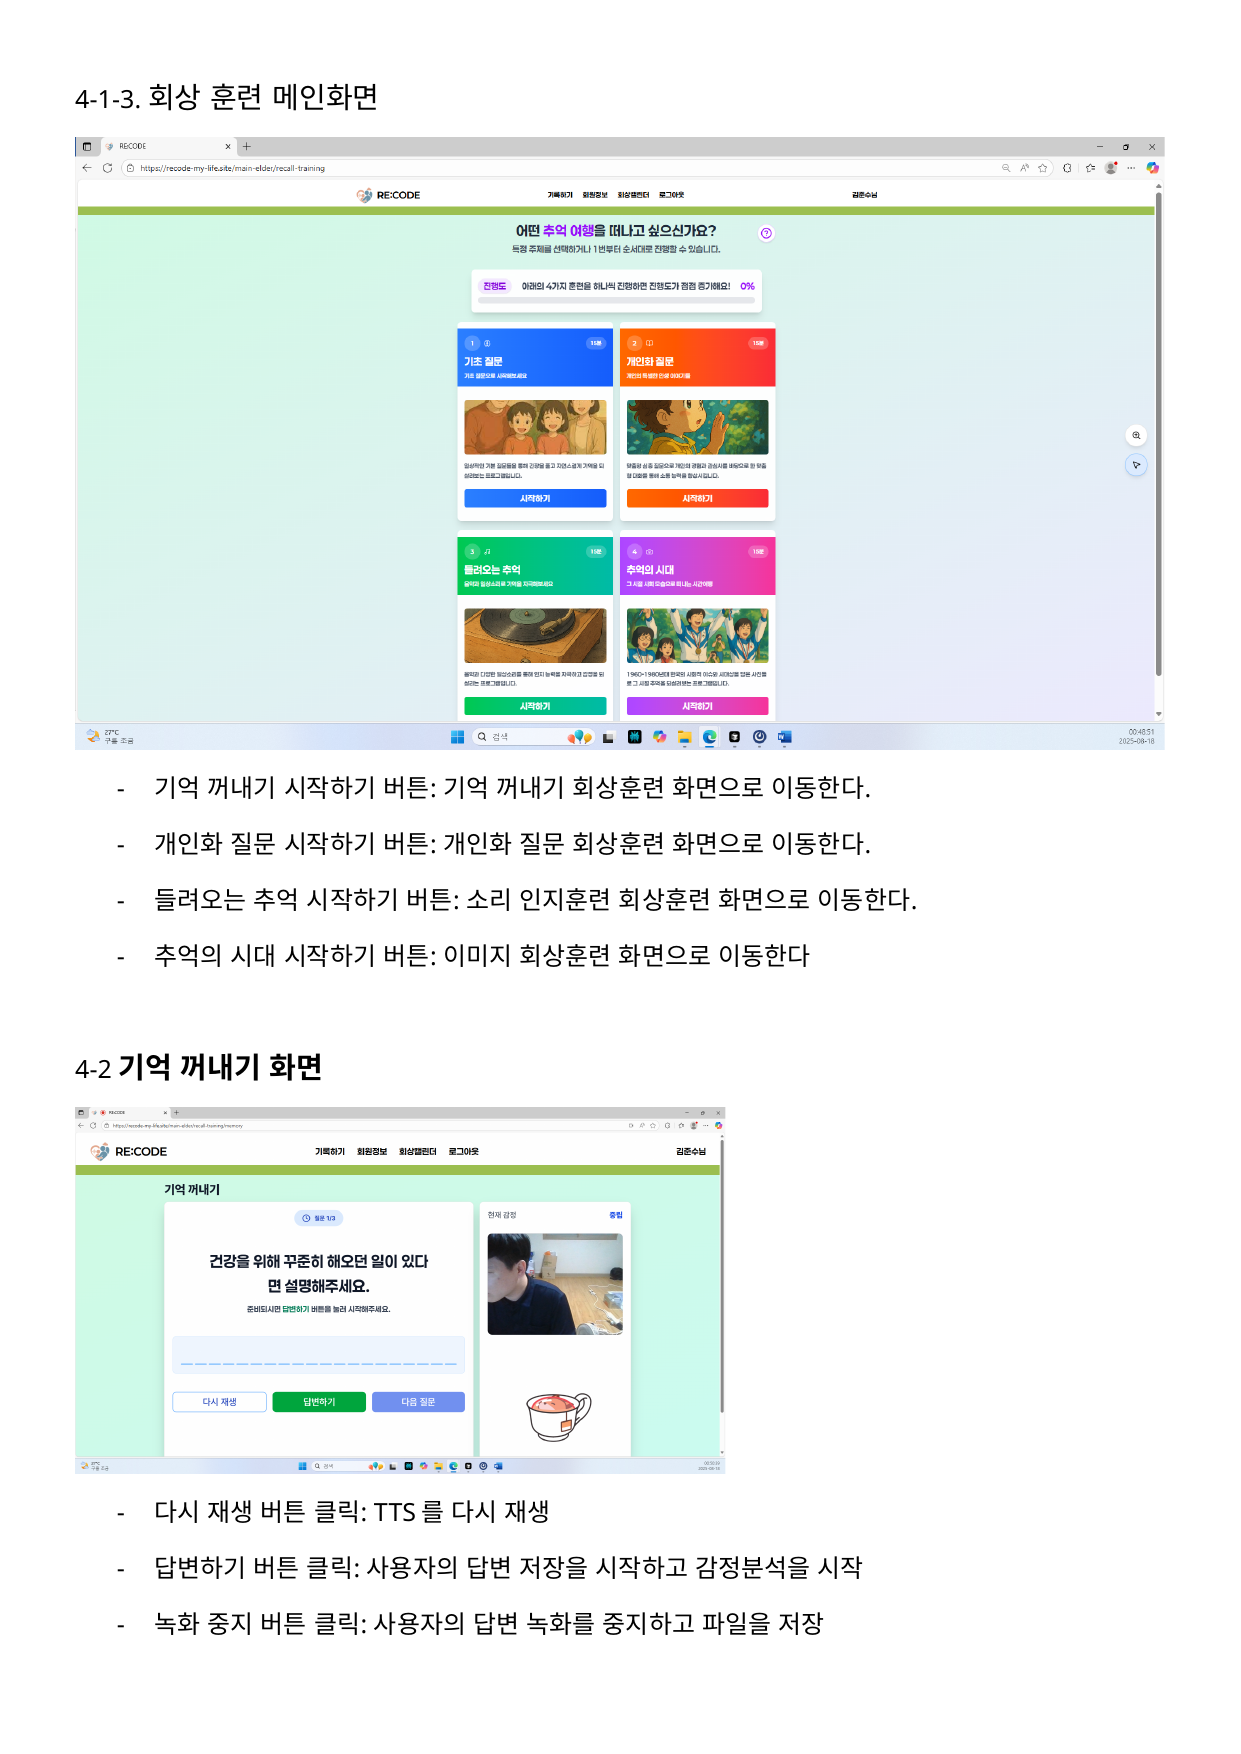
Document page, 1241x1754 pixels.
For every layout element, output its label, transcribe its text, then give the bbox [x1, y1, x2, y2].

list 추억의 시대 시작하기 버튼: 이미지 회상훈련 화면으로 이동한다 [117, 936, 1165, 972]
list 기억 꺼내기 시작하기 버튼: 기억 꺼내기 회상훈련 화면으로 이동한다. [117, 769, 1165, 805]
picture [75, 1107, 726, 1474]
list 들려오는 추억 시작하기 버튼: 소리 인지훈련 회상훈련 화면으로 이동한다. [117, 880, 1165, 916]
list 녹화 중지 버튼 클릭: 사용자의 답변 녹화를 중지하고 파일을 저장 [117, 1604, 1165, 1640]
text 4-1-3. 회상 훈련 메인화면 [75, 75, 1165, 117]
text 4-2 기억 꺼내기 화면 [75, 1045, 1165, 1087]
list 다시 재생 버튼 클릭: TTS를 다시 재생 [117, 1493, 1165, 1529]
list 답변하기 버튼 클릭: 사용자의 답변 저장을 시작하고 감정분석을 시작 [117, 1548, 1165, 1585]
list 개인화 질문 시작하기 버튼: 개인화 질문 회상훈련 화면으로 이동한다. [117, 824, 1165, 861]
picture [75, 137, 1165, 750]
